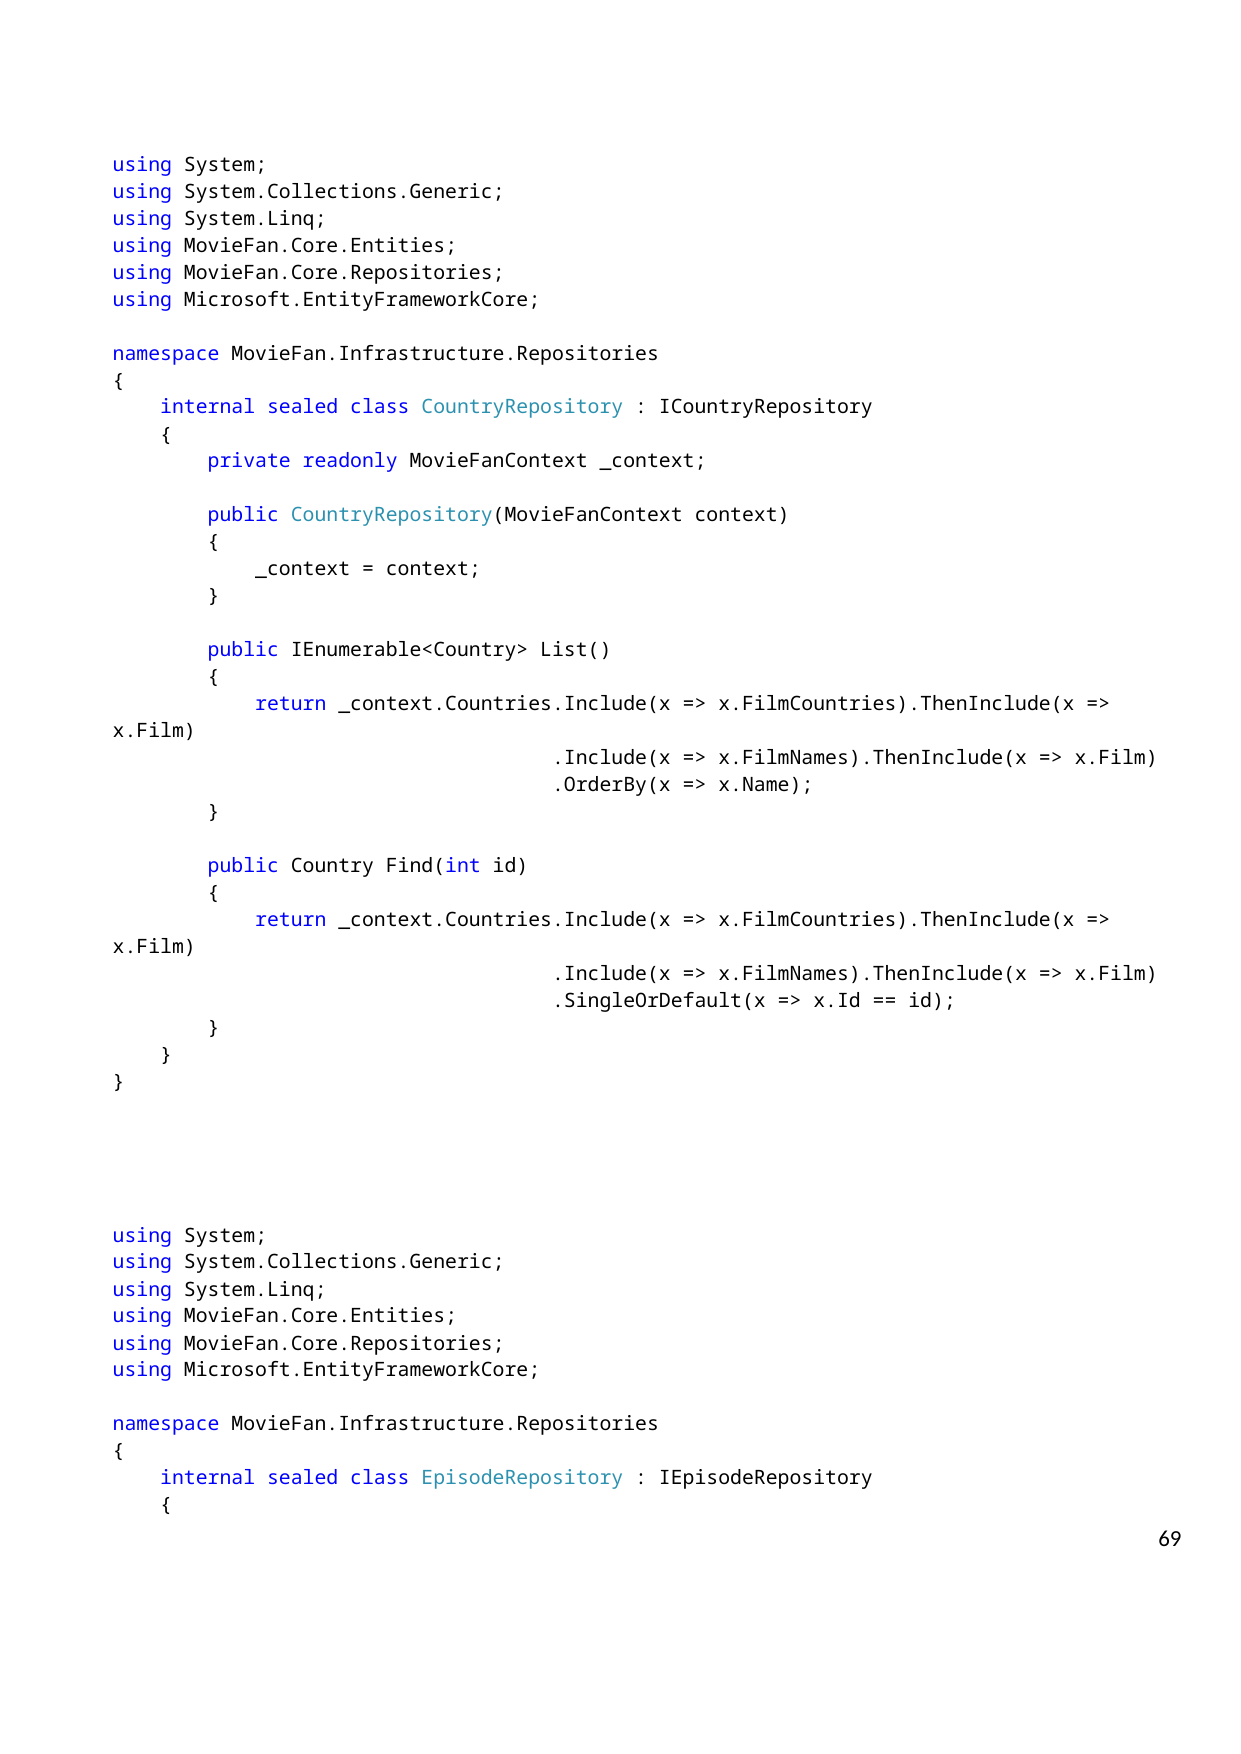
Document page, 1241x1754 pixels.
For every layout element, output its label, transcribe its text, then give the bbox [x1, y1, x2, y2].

text using System.Collections.Generic; [112, 1248, 1181, 1275]
text using Microsoft.EntityFrameworkCore; [112, 1356, 1181, 1383]
text .Include(x => x.FilmNames).ThenInclude(x => x.Film) [112, 959, 1181, 986]
text using MovieFan.Core.Repositories; [112, 258, 1181, 285]
text } [112, 1013, 1181, 1040]
text private readonly MovieFanContext _context; [112, 447, 1181, 474]
text using System; [112, 1221, 1181, 1248]
text } [112, 582, 1181, 609]
text using System; [112, 150, 1181, 177]
text return _context.Countries.Include(x => x.FilmCountries).ThenInclude(x => x.Film) [112, 689, 1181, 743]
text public CountryRepository(MovieFanContext context) [112, 501, 1181, 528]
text using MovieFan.Core.Repositories; [112, 1329, 1181, 1356]
text using System.Linq; [112, 204, 1181, 231]
text { [112, 1491, 1181, 1518]
text internal sealed class EpisodeRepository : IEpisodeRepository [112, 1464, 1181, 1491]
text .Include(x => x.FilmNames).ThenInclude(x => x.Film) [112, 743, 1181, 771]
text return _context.Countries.Include(x => x.FilmCountries).ThenInclude(x => x.Film) [112, 905, 1181, 959]
text .SingleOrDefault(x => x.Id == id); [112, 986, 1181, 1013]
text namespace MovieFan.Infrastructure.Repositories [112, 339, 1181, 366]
text internal sealed class CountryRepository : ICountryRepository [112, 393, 1181, 420]
text } [112, 1067, 1181, 1094]
text _context = context; [112, 555, 1181, 582]
text } [112, 1040, 1181, 1067]
text using MovieFan.Core.Entities; [112, 231, 1181, 258]
text using MovieFan.Core.Entities; [112, 1302, 1181, 1329]
text { [112, 528, 1181, 555]
text using System.Collections.Generic; [112, 177, 1181, 204]
text { [112, 878, 1181, 905]
text public IEnumerable<Country> List() [112, 636, 1181, 663]
text { [112, 1437, 1181, 1464]
text using System.Linq; [112, 1275, 1181, 1302]
text { [112, 366, 1181, 393]
text public Country Find(int id) [112, 851, 1181, 878]
text { [112, 663, 1181, 689]
text .OrderBy(x => x.Name); [112, 771, 1181, 797]
text namespace MovieFan.Infrastructure.Repositories [112, 1410, 1181, 1437]
text } [112, 797, 1181, 824]
text using Microsoft.EntityFrameworkCore; [112, 285, 1181, 312]
text { [112, 420, 1181, 447]
